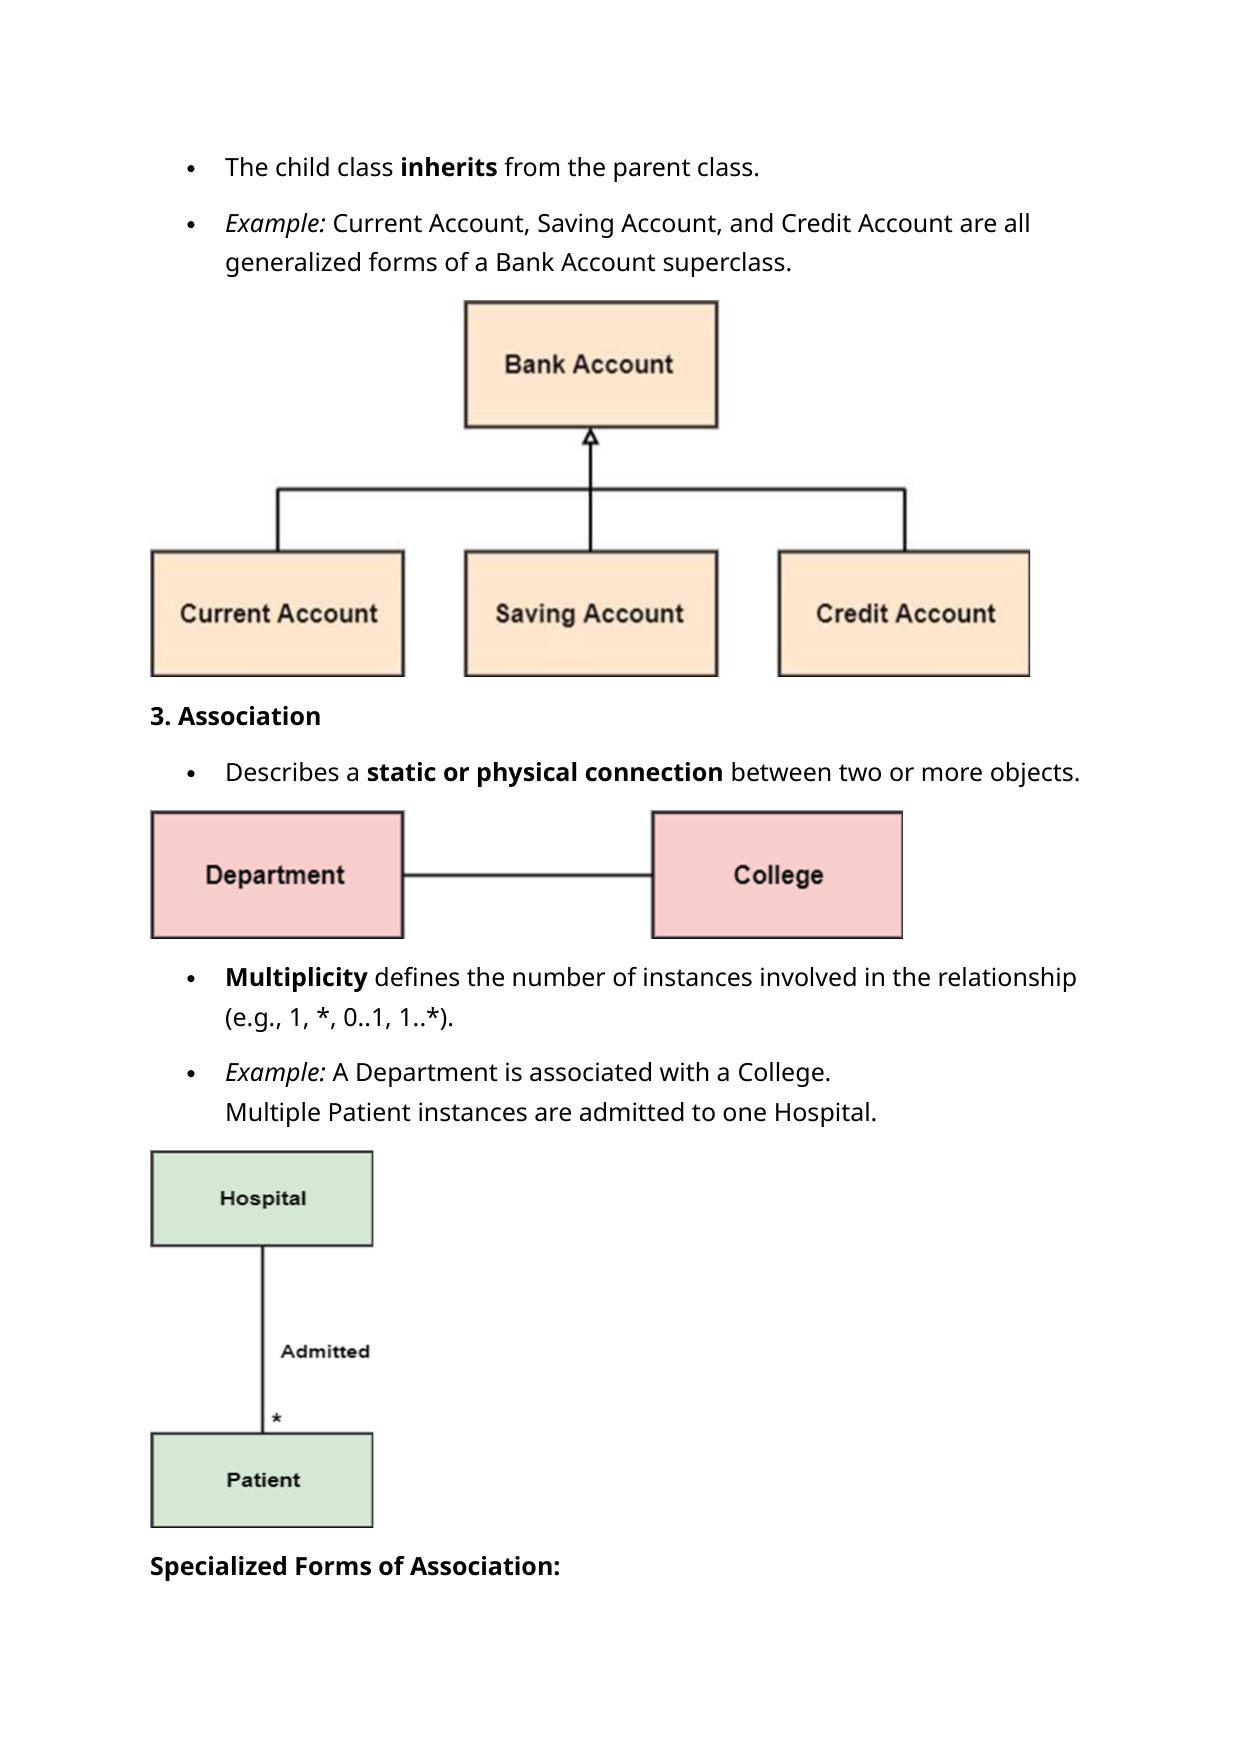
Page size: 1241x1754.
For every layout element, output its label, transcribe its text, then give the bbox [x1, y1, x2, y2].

text 3. Association [150, 699, 1090, 733]
picture [150, 1150, 374, 1528]
list The child class inherits from the parent class. [187, 150, 1090, 184]
list Multiplicity defines the number of instances involved in the relationship (e.g., 1, *, 0..1, 1..*). [187, 960, 1090, 1033]
list Example: A Department is associated with a College. Multiple Patient instances are admitted to one Hospital. [187, 1055, 1090, 1128]
list Example: Current Account, Saving Account, and Credit Account are all generalized forms of a Bank Account superclass. [187, 206, 1090, 279]
picture [150, 300, 1030, 677]
picture [150, 810, 903, 939]
list Describes a static or physical connection between two or more objects. [187, 754, 1090, 788]
text Specialized Forms of Association: [150, 1549, 1090, 1583]
